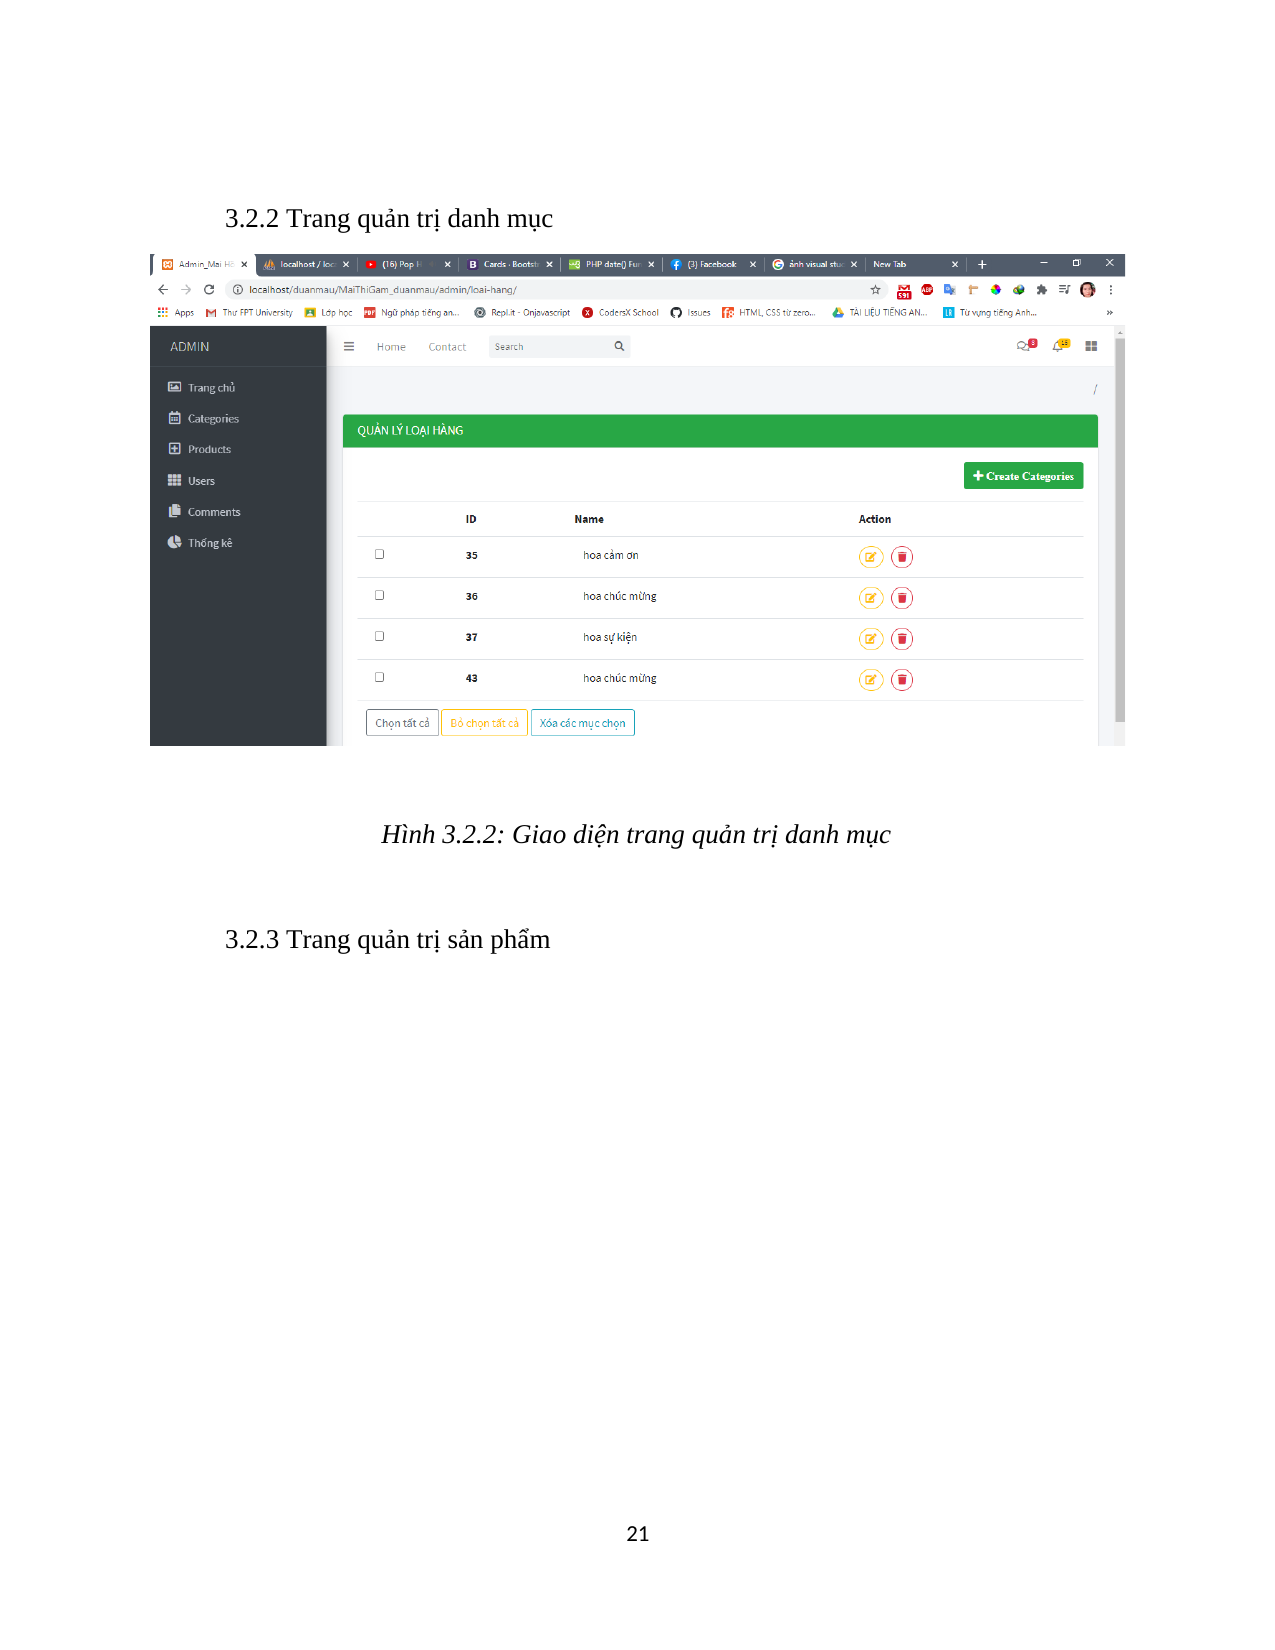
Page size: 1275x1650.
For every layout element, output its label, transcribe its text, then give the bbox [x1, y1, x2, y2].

text 3.2.3 Trang quản trị sản phẩm [150, 923, 1125, 954]
text 3.2.2 Trang quản trị danh mục [150, 202, 1125, 233]
text Hình 3.2.2: Giao diện trang quản trị danh mục [150, 818, 1125, 849]
picture [150, 254, 1125, 746]
